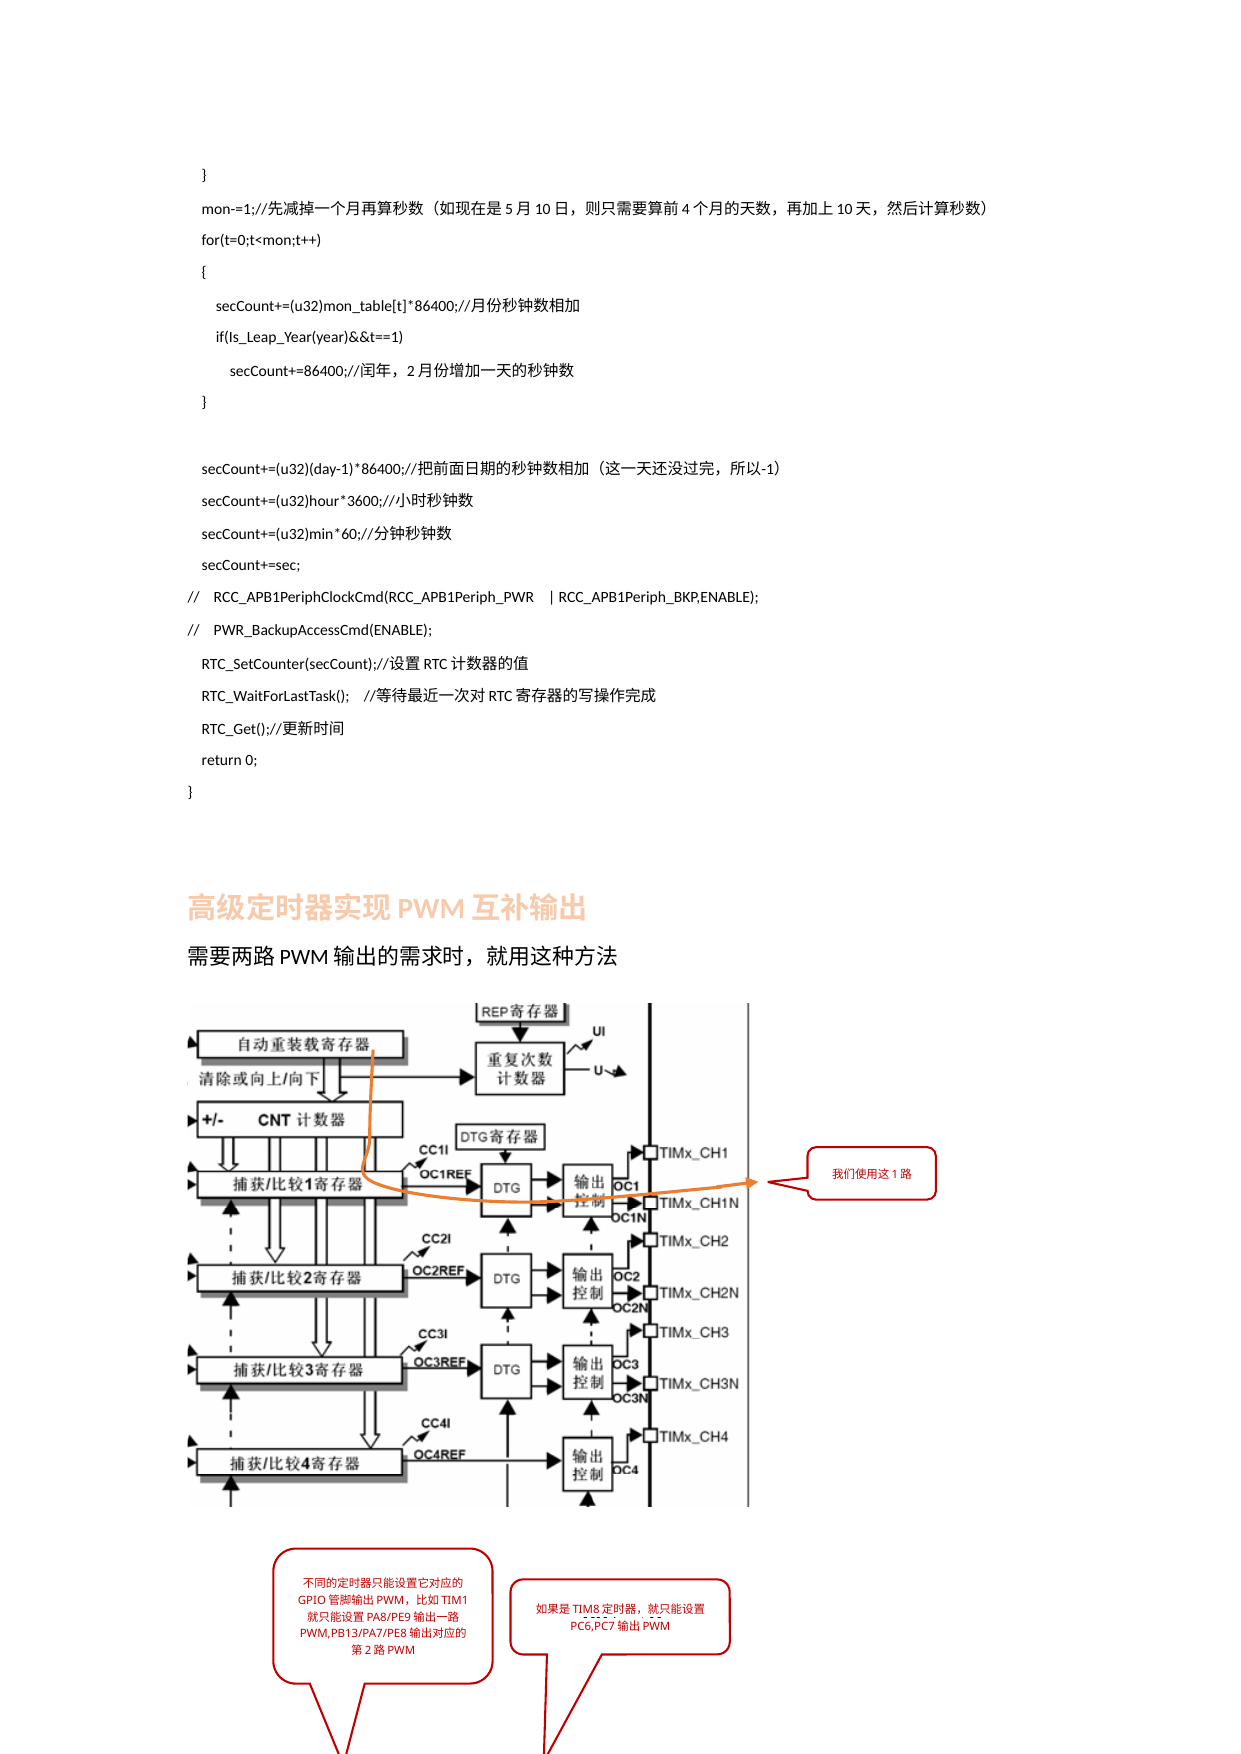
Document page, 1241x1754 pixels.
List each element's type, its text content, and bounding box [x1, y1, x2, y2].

text 需要两路PWM输出的需求时，就用这种方法 [187, 938, 1053, 971]
text { [187, 256, 1053, 288]
text for(t=0;t<mon;t++) [187, 223, 1053, 256]
picture [187, 1003, 795, 1507]
text secCount+=(u32)min*60;//分钟秒钟数 [187, 516, 1053, 548]
text if(Is_Leap_Year(year)&&t==1) [187, 321, 1053, 353]
text // PWR_BackupAccessCmd(ENABLE); [187, 613, 1053, 646]
text } [187, 386, 1053, 418]
text // RCC_APB1PeriphClockCmd(RCC_APB1Periph_PWR | RCC_APB1Periph_BKP,ENABLE); [187, 581, 1053, 613]
text 高级定时器实现PWM互补输出 [187, 873, 1053, 938]
text RTC_Get();//更新时间 [187, 711, 1053, 743]
text secCount+=(u32)(day-1)*86400;//把前面日期的秒钟数相加（这一天还没过完，所以-1） [187, 451, 1053, 483]
text RTC_SetCounter(secCount);//设置RTC计数器的值 [187, 646, 1053, 678]
picture [778, 1181, 795, 1186]
text } [187, 776, 1053, 808]
text } [187, 158, 1053, 191]
text return 0; [187, 743, 1053, 776]
text secCount+=86400;//闰年，2月份增加一天的秒钟数 [187, 353, 1053, 386]
text mon-=1;//先减掉一个月再算秒数（如现在是5月10日，则只需要算前4个月的天数，再加上10天，然后计算秒数） [187, 191, 1053, 223]
text secCount+=(u32)hour*3600;//小时秒钟数 [187, 483, 1053, 516]
text secCount+=(u32)mon_table[t]*86400;//月份秒钟数相加 [187, 288, 1053, 321]
text RTC_WaitForLastTask(); //等待最近一次对RTC寄存器的写操作完成 [187, 678, 1053, 711]
text secCount+=sec; [187, 548, 1053, 581]
